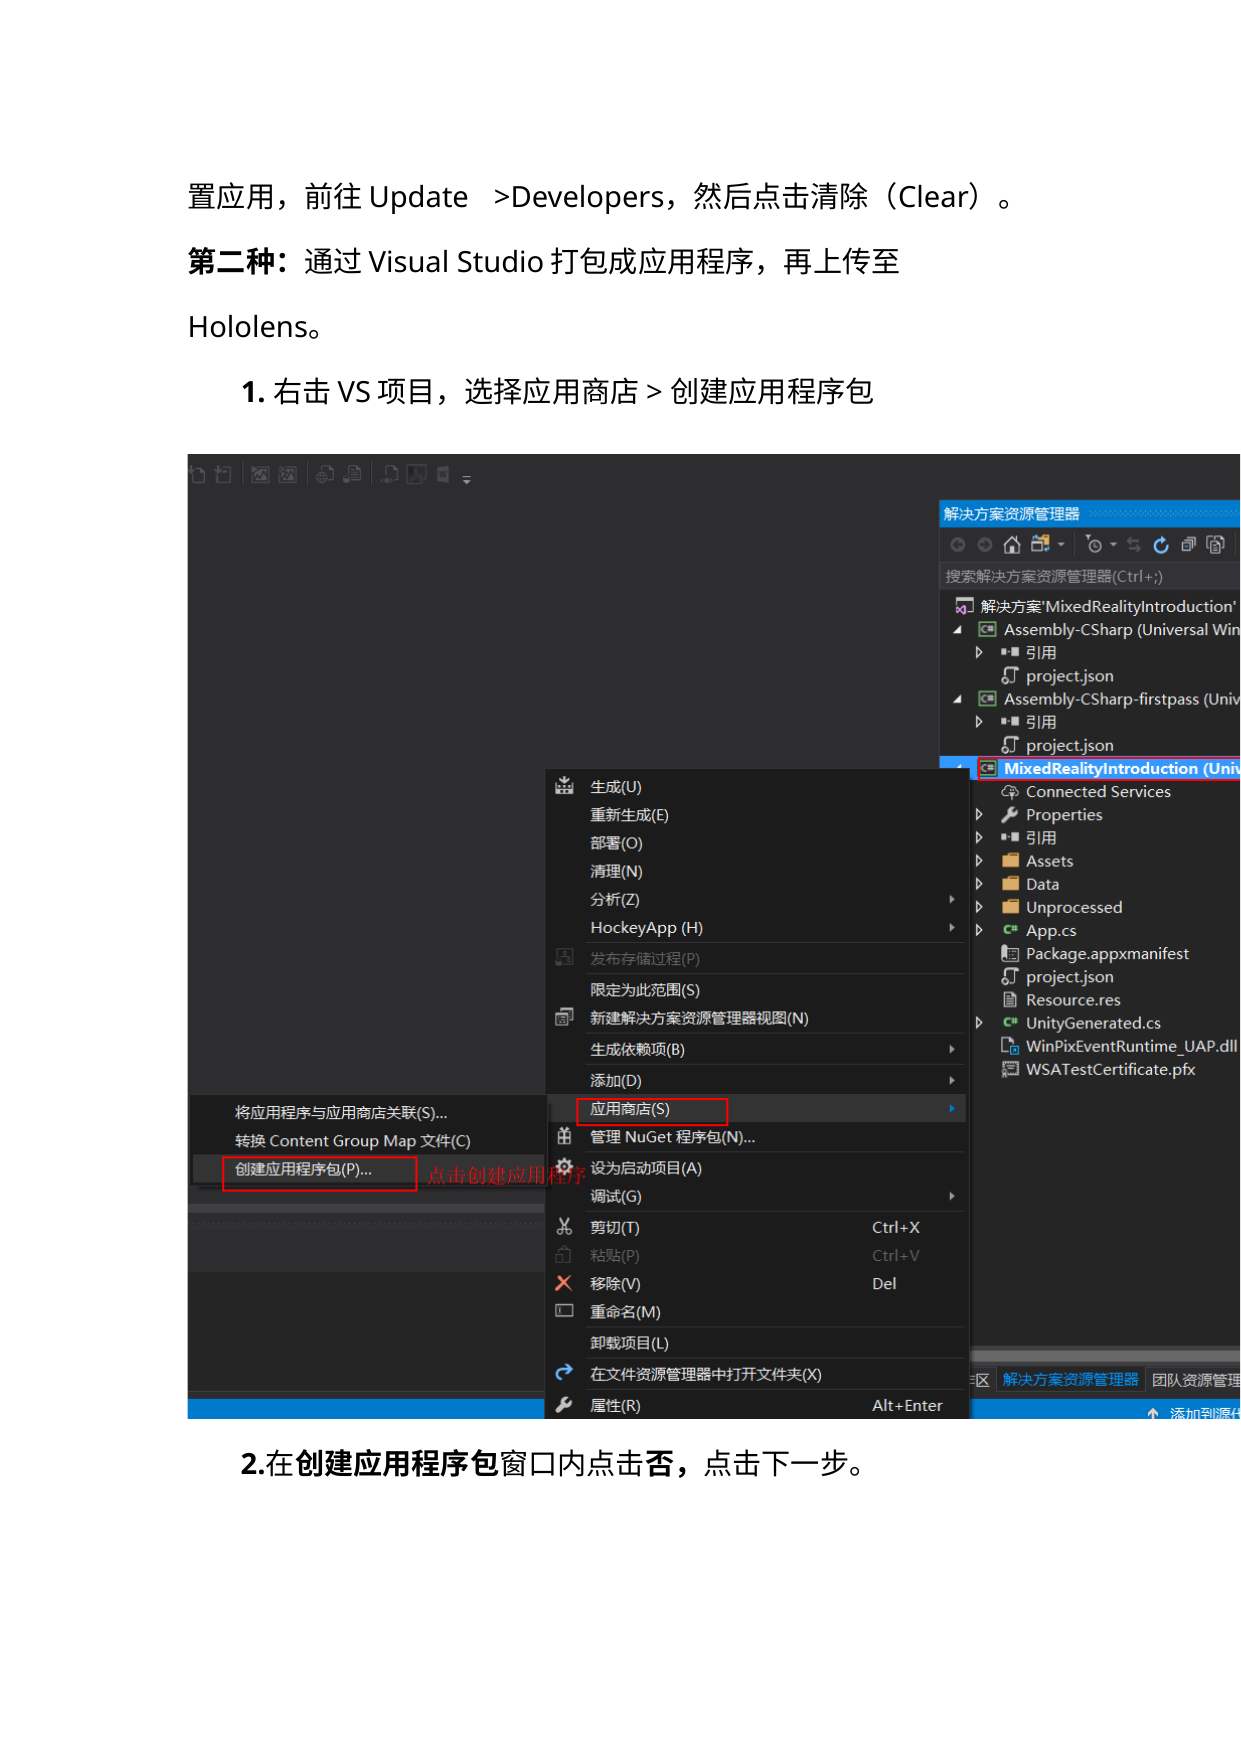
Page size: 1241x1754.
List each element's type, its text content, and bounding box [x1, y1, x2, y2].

text 1. 右击VS项目，选择应用商店 > 创建应用程序包 [187, 357, 1053, 422]
text 2.在创建应用程序包窗口内点击否，点击下一步。 [187, 1429, 1053, 1494]
text 第二种：通过Visual Studio打包成应用程序，再上传至Hololens。 [187, 227, 1053, 357]
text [187, 162, 1053, 227]
picture [187, 454, 1241, 1419]
